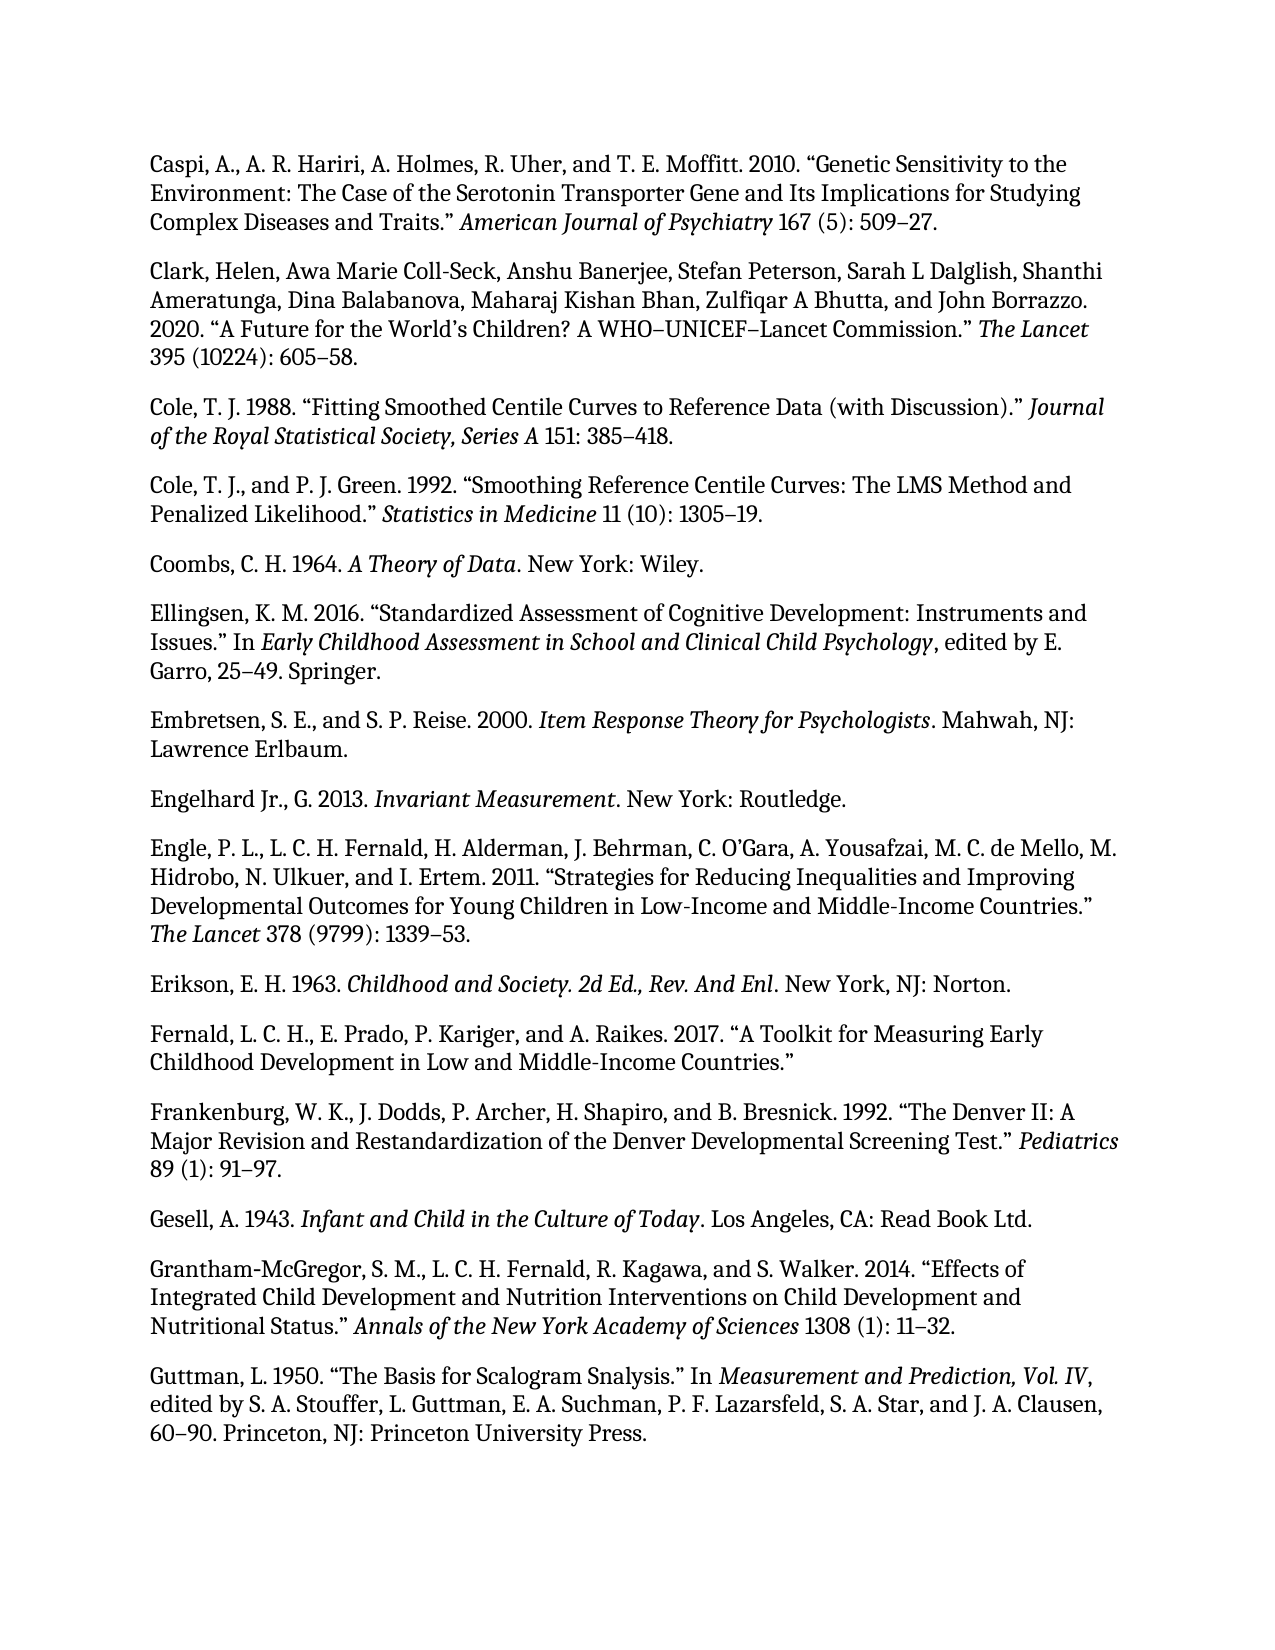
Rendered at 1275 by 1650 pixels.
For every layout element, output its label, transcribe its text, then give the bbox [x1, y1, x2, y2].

text Gesell, A. 1943. Infant and Child in the Culture of Today. Los Angeles, CA: Read Book Ltd. [150, 1205, 1125, 1234]
text Coombs, C. H. 1964. A Theory of Data. New York: Wiley. [150, 549, 1125, 578]
text Clark, Helen, Awa Marie Coll-Seck, Anshu Banerjee, Stefan Peterson, Sarah L Dalglish, Shanthi Ameratunga, Dina Balabanova, Maharaj Kishan Bhan, Zulfiqar A Bhutta, and John Borrazzo. 2020. “A Future for the World’s Children? A WHO–UNICEF–Lancet Commission.” The Lancet 395 (10224): 605–58. [150, 257, 1125, 372]
text Cole, T. J. 1988. “Fitting Smoothed Centile Curves to Reference Data (with Discussion).” Journal of the Royal Statistical Society, Series A 151: 385–418. [150, 393, 1125, 450]
text Engle, P. L., L. C. H. Fernald, H. Alderman, J. Behrman, C. O’Gara, A. Yousafzai, M. C. de Mello, M. Hidrobo, N. Ulkuer, and I. Ertem. 2011. “Strategies for Reducing Inequalities and Improving Developmental Outcomes for Young Children in Low-Income and Middle-Income Countries.” The Lancet 378 (9799): 1339–53. [150, 834, 1125, 949]
text Grantham‐McGregor, S. M., L. C. H. Fernald, R. Kagawa, and S. Walker. 2014. “Effects of Integrated Child Development and Nutrition Interventions on Child Development and Nutritional Status.” Annals of the New York Academy of Sciences 1308 (1): 11–32. [150, 1254, 1125, 1341]
text Fernald, L. C. H., E. Prado, P. Kariger, and A. Raikes. 2017. “A Toolkit for Measuring Early Childhood Development in Low and Middle-Income Countries.” [150, 1019, 1125, 1077]
text Cole, T. J., and P. J. Green. 1992. “Smoothing Reference Centile Curves: The LMS Method and Penalized Likelihood.” Statistics in Medicine 11 (10): 1305–19. [150, 471, 1125, 529]
text Frankenburg, W. K., J. Dodds, P. Archer, H. Shapiro, and B. Bresnick. 1992. “The Denver II: A Major Revision and Restandardization of the Denver Developmental Screening Test.” Pediatrics 89 (1): 91–97. [150, 1098, 1125, 1184]
text Caspi, A., A. R. Hariri, A. Holmes, R. Uher, and T. E. Moffitt. 2010. “Genetic Sensitivity to the Environment: The Case of the Serotonin Transporter Gene and Its Implications for Studying Complex Diseases and Traits.” American Journal of Psychiatry 167 (5): 509–27. [150, 150, 1125, 236]
text Ellingsen, K. M. 2016. “Standardized Assessment of Cognitive Development: Instruments and Issues.” In Early Childhood Assessment in School and Clinical Child Psychology, edited by E. Garro, 25–49. Springer. [150, 599, 1125, 685]
text Engelhard Jr., G. 2013. Invariant Measurement. New York: Routledge. [150, 784, 1125, 813]
text Guttman, L. 1950. “The Basis for Scalogram Snalysis.” In Measurement and Prediction, Vol. IV, edited by S. A. Stouffer, L. Guttman, E. A. Suchman, P. F. Lazarsfeld, S. A. Star, and J. A. Clausen, 60–90. Princeton, NJ: Princeton University Press. [150, 1362, 1125, 1448]
text Embretsen, S. E., and S. P. Reise. 2000. Item Response Theory for Psychologists. Mahwah, NJ: Lawrence Erlbaum. [150, 706, 1125, 764]
text Erikson, E. H. 1963. Childhood and Society. 2d Ed., Rev. And Enl. New York, NJ: Norton. [150, 970, 1125, 999]
